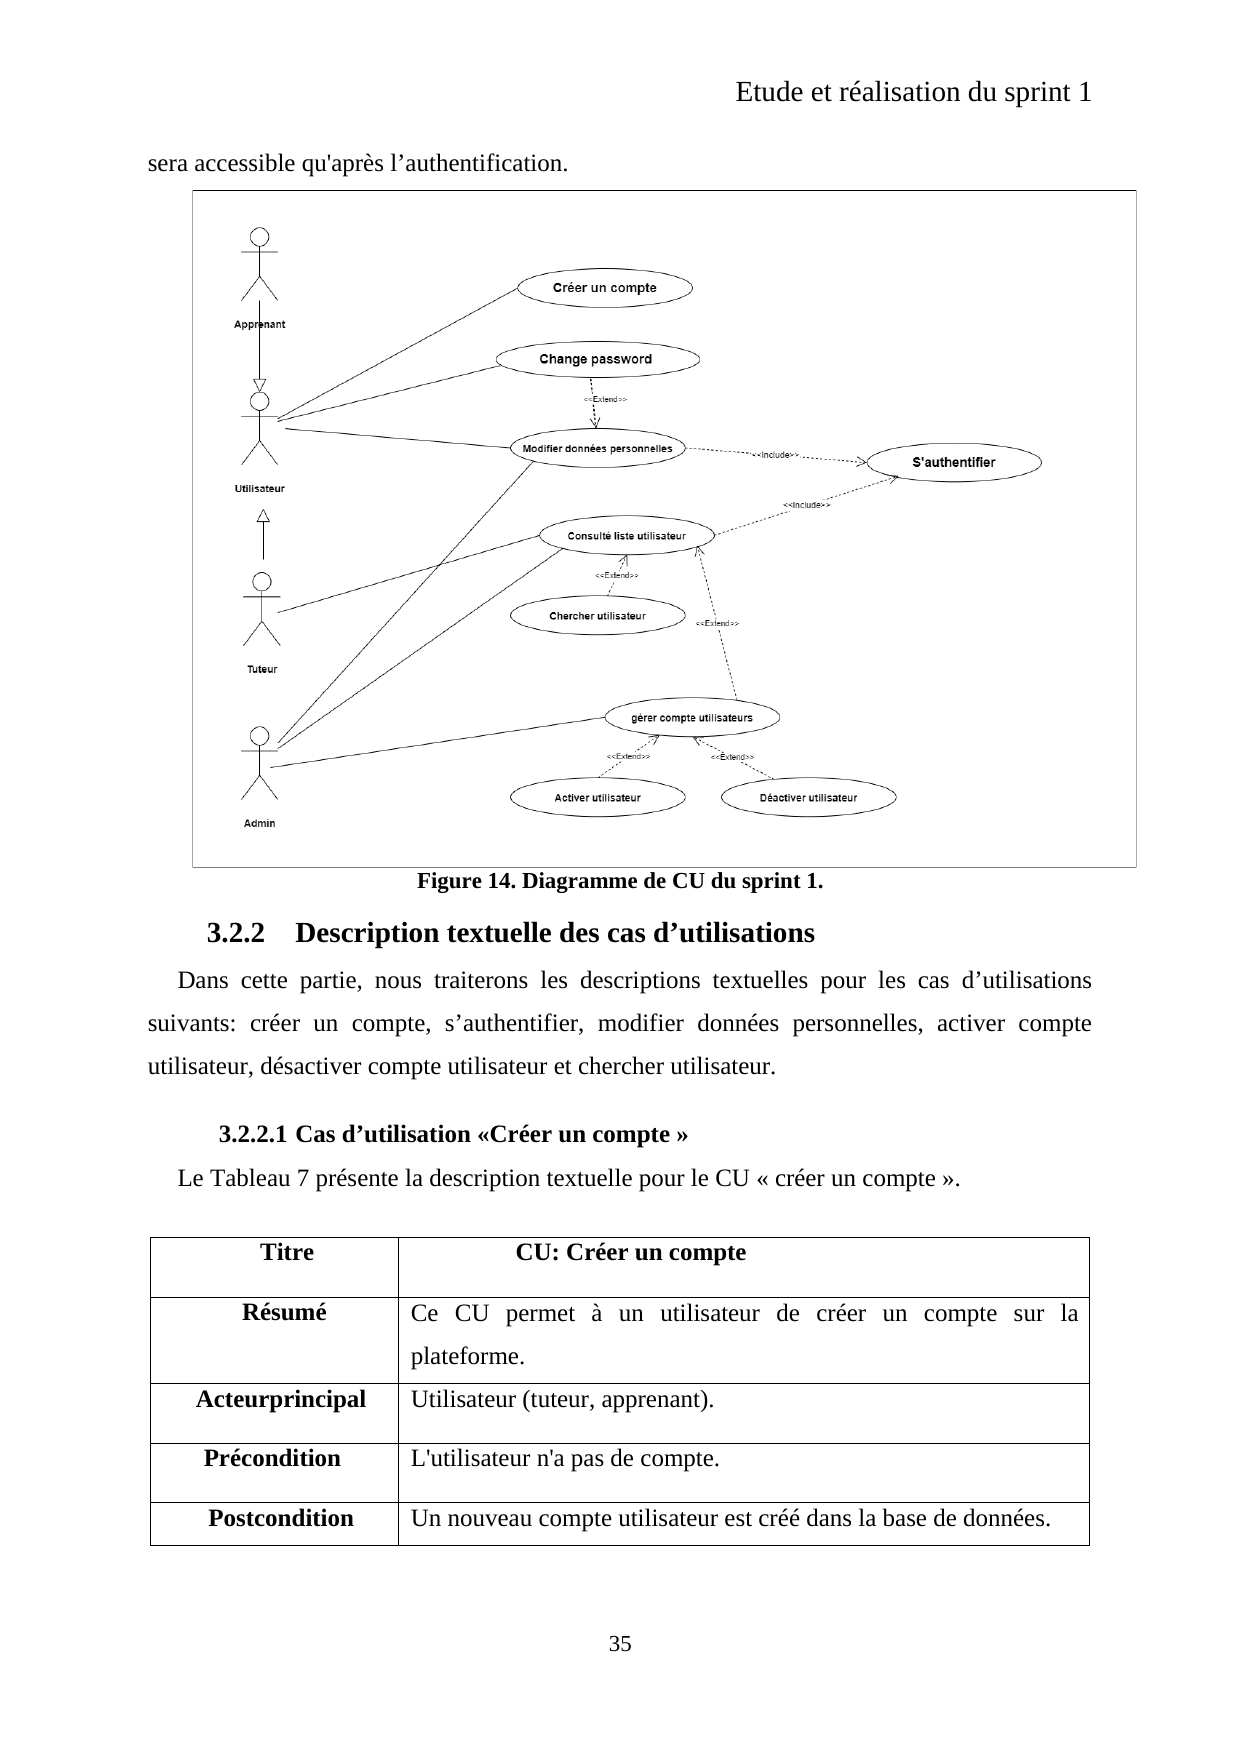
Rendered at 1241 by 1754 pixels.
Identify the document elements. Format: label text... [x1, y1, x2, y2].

text Dans cette partie, nous traiterons les descriptions textuelles pour les cas d’utilisations suivants: créer un compte, s’authentifier, modifier données personnelles, activer compte utilisateur, désactiver compte utilisateur et chercher utilisateur. [148, 965, 1093, 1080]
table_header CU: Créer un compte [399, 1238, 1089, 1297]
table_cell Utilisateur (tuteur, apprenant). [399, 1384, 1089, 1443]
subtitle Description textuelle des cas d’utilisations [148, 915, 1093, 948]
table_cell Précondition [151, 1444, 398, 1502]
table_header Titre [151, 1238, 398, 1297]
subtitle Cas d’utilisation «Créer un compte » [148, 1119, 1093, 1148]
table_cell Ce CU permet à un utilisateur de créer un compte sur la plateforme. [399, 1298, 1089, 1383]
table_cell Acteurprincipal [151, 1384, 398, 1443]
table_cell L'utilisateur n'a pas de compte. [399, 1444, 1089, 1502]
table_cell Résumé [151, 1298, 398, 1383]
picture [192, 190, 1137, 868]
table_cell Un nouveau compte utilisateur est créé dans la base de données. [399, 1503, 1089, 1545]
text Le Tableau 7 présente la description textuelle pour le CU « créer un compte ». [148, 1163, 1093, 1191]
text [148, 148, 1093, 176]
table_cell Postcondition [151, 1503, 398, 1545]
